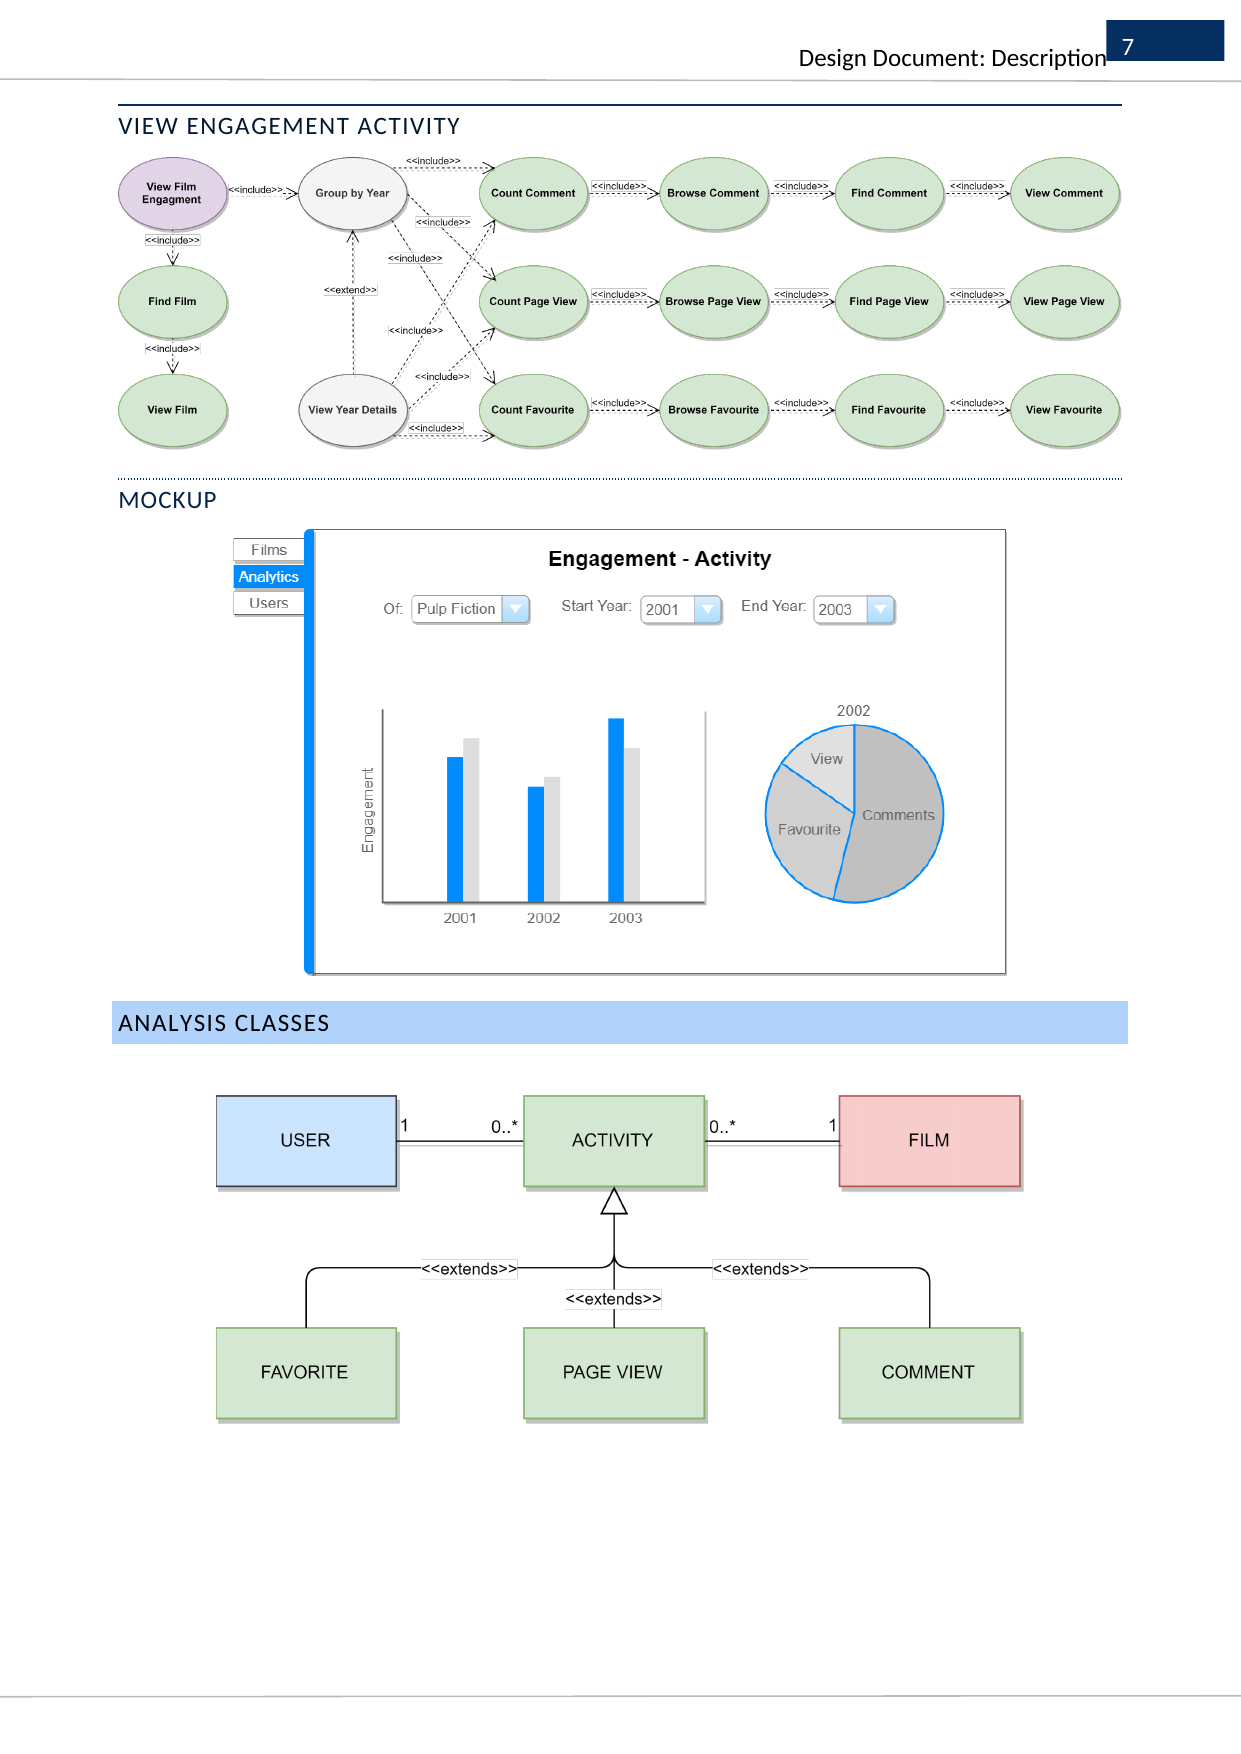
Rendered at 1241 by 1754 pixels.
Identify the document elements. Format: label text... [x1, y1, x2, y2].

subtitle View Engagement Activity [118, 106, 1122, 141]
subtitle Analysis Classes [118, 1007, 1122, 1037]
picture [118, 155, 1123, 453]
picture [216, 1086, 1025, 1425]
subtitle Mockup [118, 478, 1122, 514]
picture [233, 529, 1007, 976]
